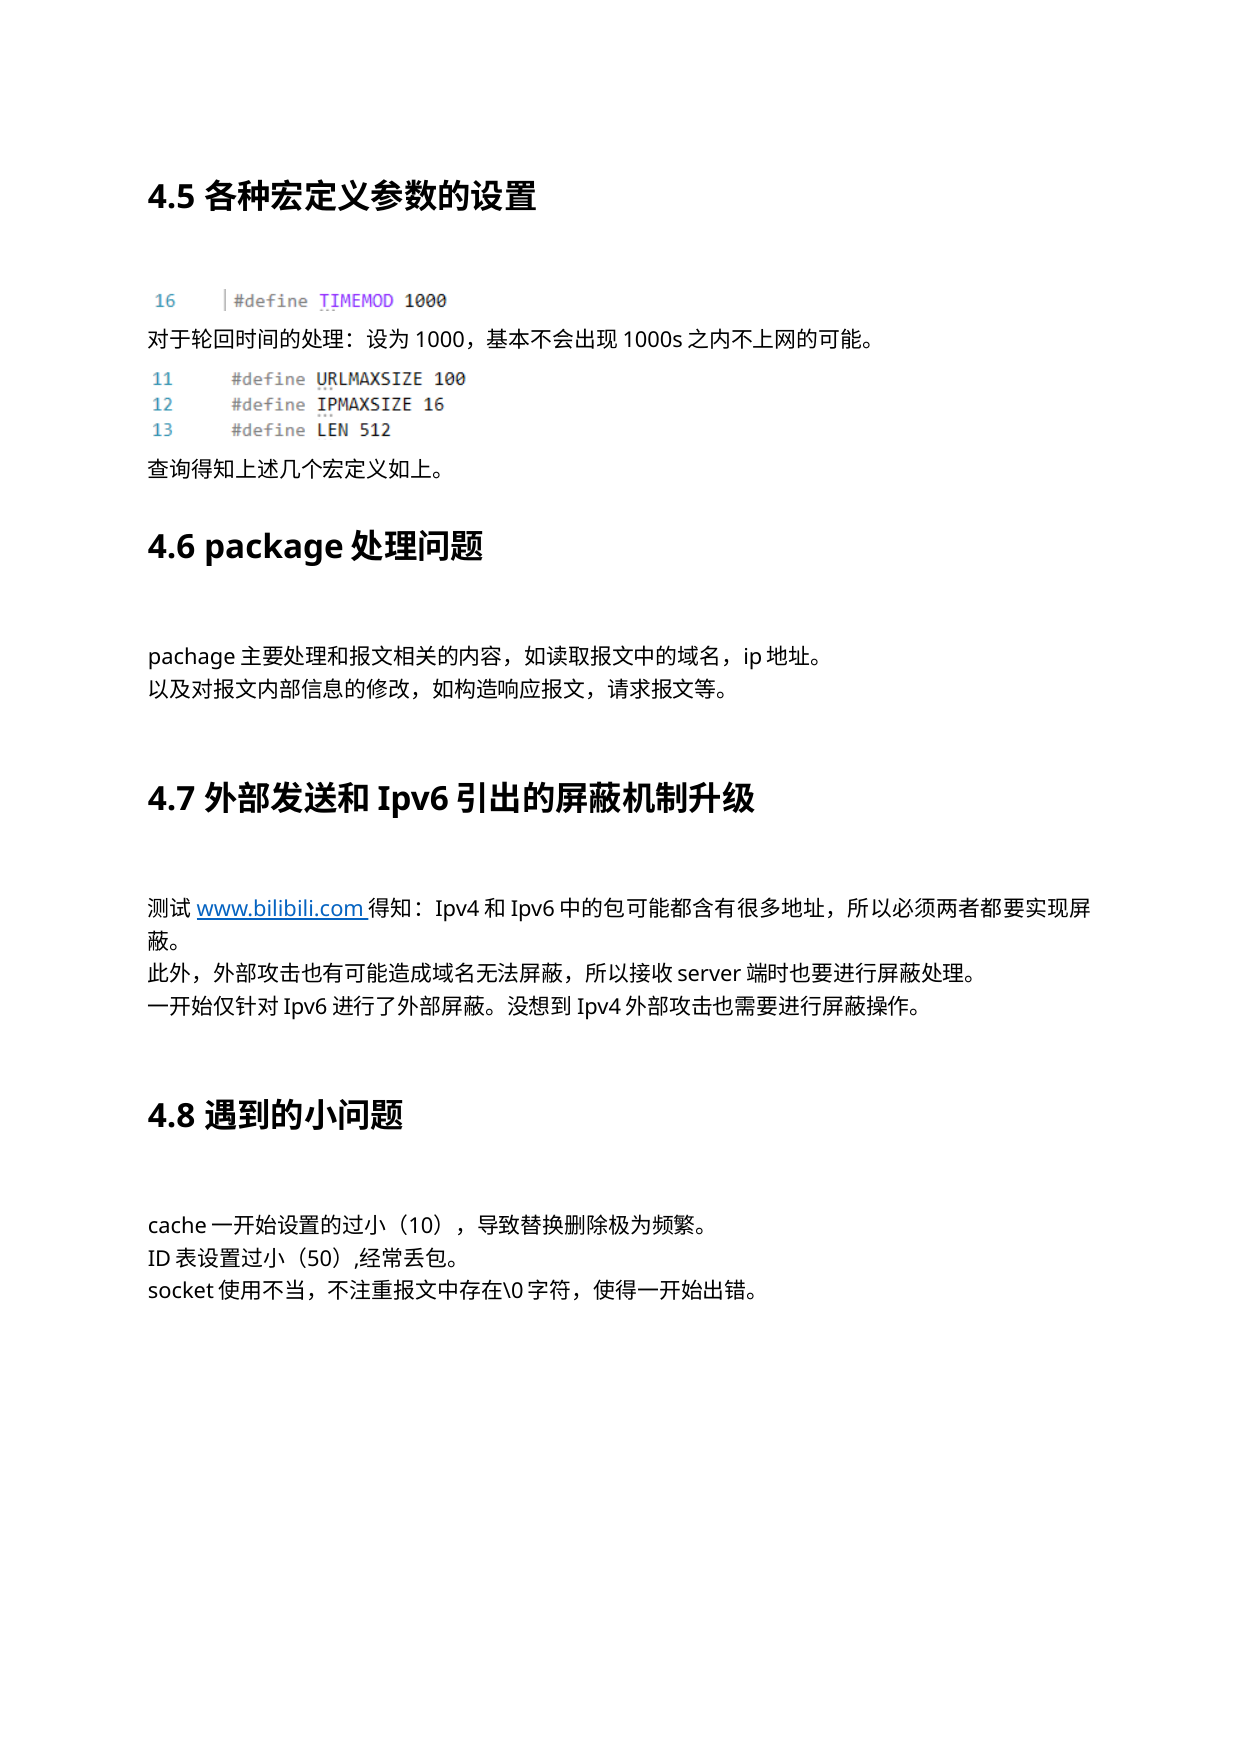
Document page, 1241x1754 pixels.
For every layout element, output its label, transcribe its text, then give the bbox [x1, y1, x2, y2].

subtitle 4.5 各种宏定义参数的设置 [148, 162, 1092, 227]
text socket使用不当，不注重报文中存在\0字符，使得一开始出错。 [148, 1273, 1092, 1305]
text 以及对报文内部信息的修改，如构造响应报文，请求报文等。 [148, 671, 1092, 704]
text 对于轮回时间的处理：设为1000，基本不会出现1000s之内不上网的可能。 [148, 322, 1092, 354]
text ID表设置过小（50）,经常丢包。 [148, 1240, 1092, 1273]
text 测试www.bilibili.com得知：Ipv4和Ipv6中的包可能都含有很多地址，所以必须两者都要实现屏蔽。 [148, 891, 1092, 956]
text pachage主要处理和报文相关的内容，如读取报文中的域名，ip地址。 [148, 639, 1092, 671]
text 一开始仅针对Ipv6进行了外部屏蔽。没想到Ipv4外部攻击也需要进行屏蔽操作。 [148, 988, 1092, 1021]
picture [147, 366, 473, 440]
text 查询得知上述几个宏定义如上。 [148, 452, 1092, 484]
subtitle 4.6 package处理问题 [148, 511, 1092, 576]
subtitle 4.8 遇到的小问题 [148, 1080, 1092, 1145]
picture [147, 289, 454, 311]
text cache一开始设置的过小（10），导致替换删除极为频繁。 [148, 1208, 1092, 1240]
text 此外，外部攻击也有可能造成域名无法屏蔽，所以接收server端时也要进行屏蔽处理。 [148, 956, 1092, 988]
subtitle 4.7 外部发送和Ipv6引出的屏蔽机制升级 [148, 763, 1092, 828]
